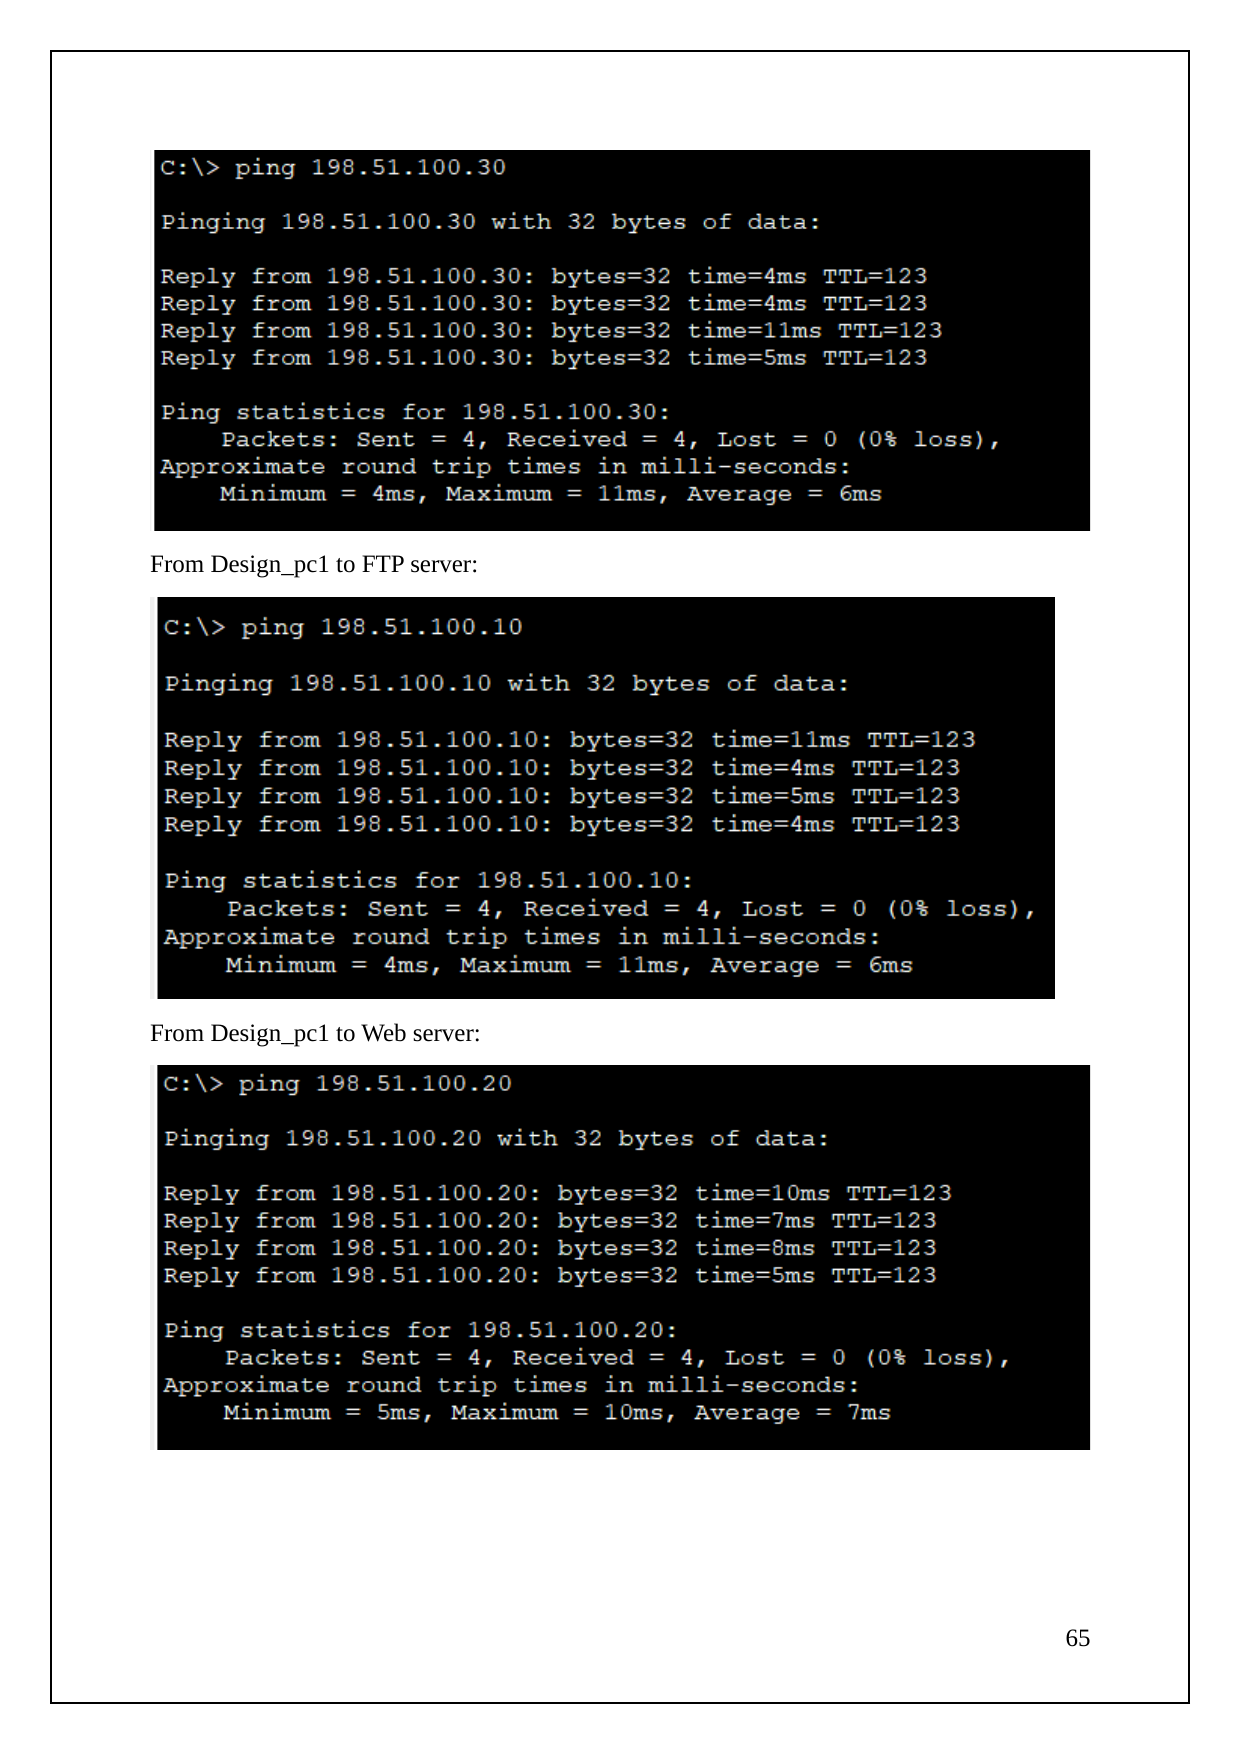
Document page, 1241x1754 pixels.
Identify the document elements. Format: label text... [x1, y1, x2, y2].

picture [150, 150, 1091, 531]
text From Design_pc1 to Web server: [150, 1018, 1090, 1047]
text From Design_pc1 to FTP server: [150, 549, 1090, 578]
picture [150, 597, 1055, 999]
picture [150, 1065, 1091, 1450]
